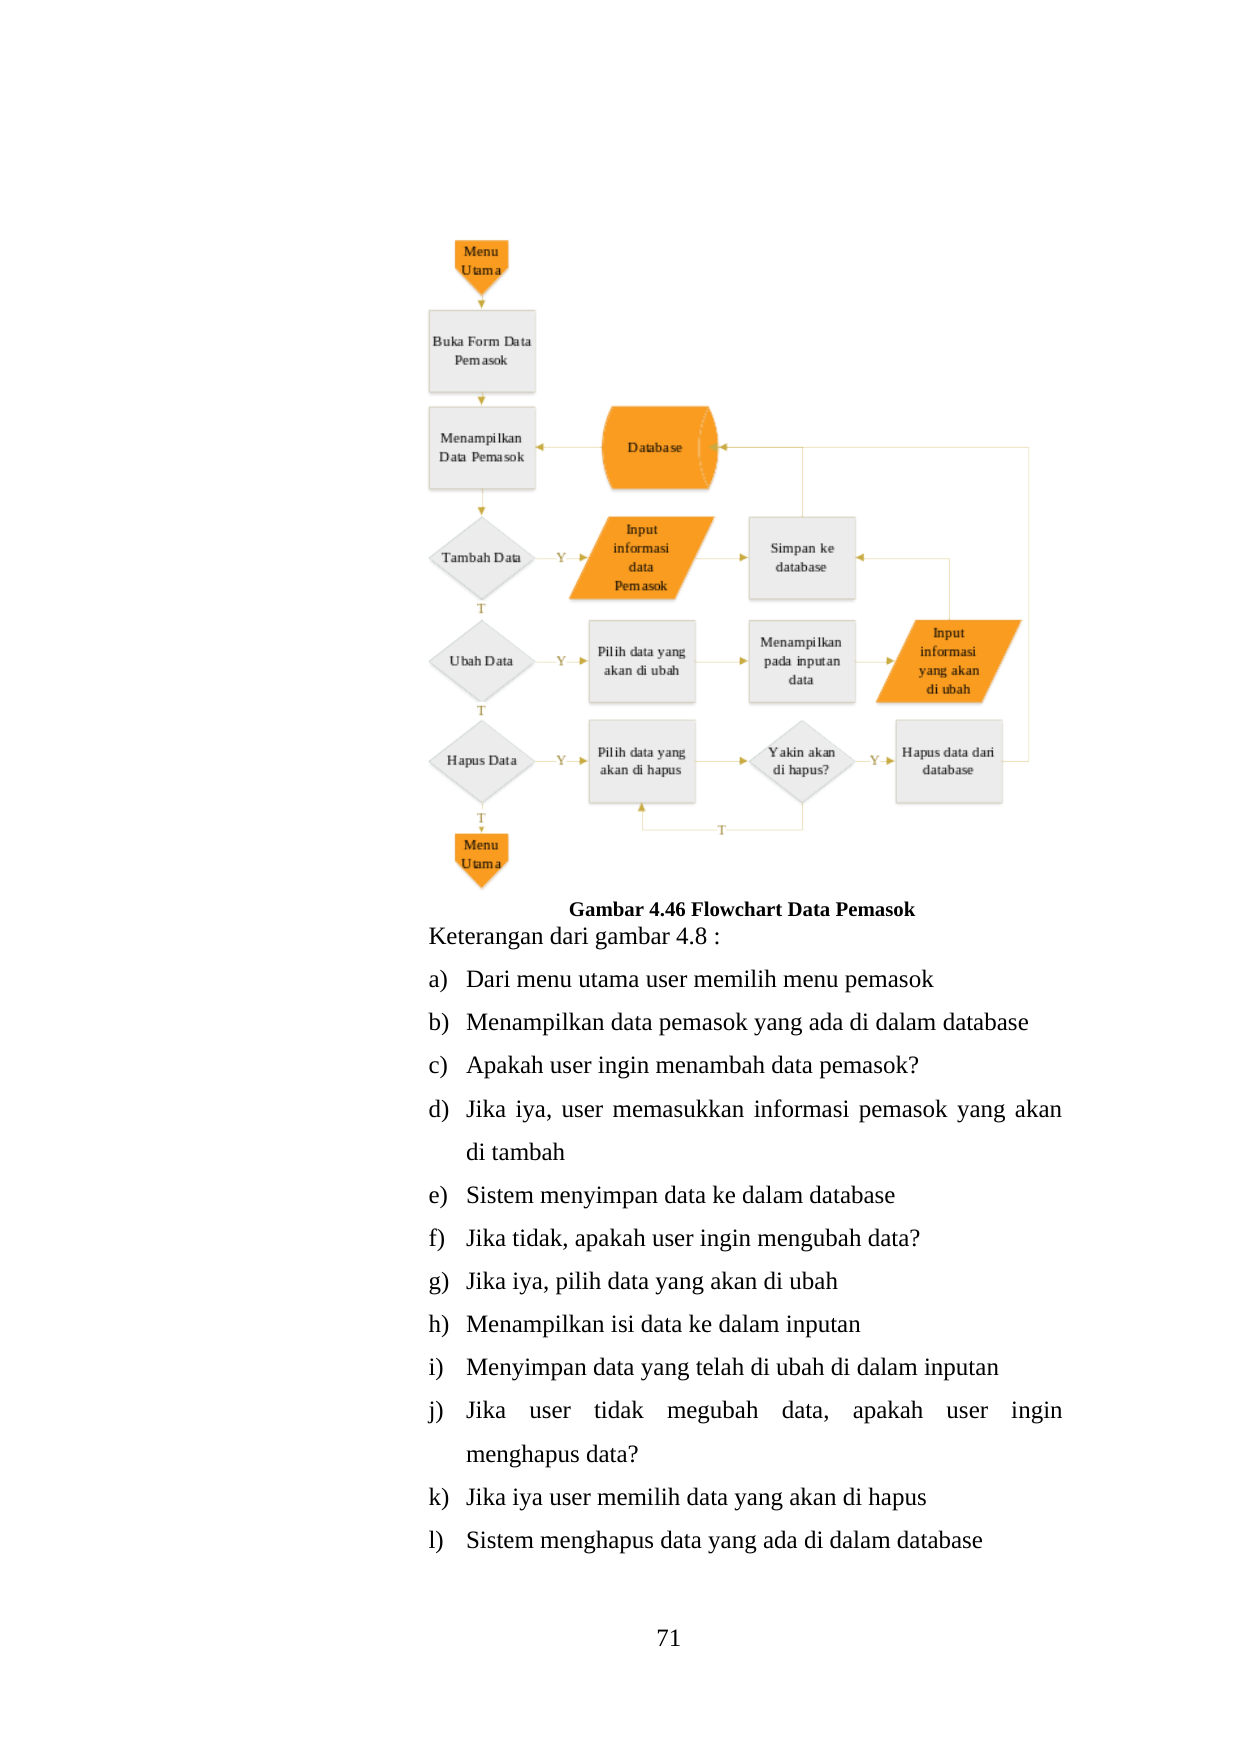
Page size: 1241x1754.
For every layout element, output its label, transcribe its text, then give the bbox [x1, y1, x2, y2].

list Jika tidak, apakah user ingin mengubah data? [428, 1223, 1063, 1252]
list Jika iya, user memasukkan informasi pemasok yang akan di tambah [428, 1094, 1063, 1166]
list Dari menu utama user memilih menu pemasok [428, 964, 1063, 993]
list Menampilkan data pemasok yang ada di dalam database [428, 1007, 1063, 1036]
list Jika user tidak megubah data, apakah user ingin menghapus data? [428, 1396, 1063, 1467]
list Jika iya, pilih data yang akan di ubah [428, 1266, 1063, 1295]
list Menyimpan data yang telah di ubah di dalam inputan [428, 1352, 1063, 1381]
list Sistem menyimpan data ke dalam database [428, 1180, 1063, 1209]
list Jika iya user memilih data yang akan di hapus [428, 1482, 1063, 1511]
list Apakah user ingin menambah data pemasok? [428, 1051, 1063, 1079]
text Keterangan dari gambar 4.8 : [425, 921, 1063, 950]
list Sistem menghapus data yang ada di dalam database [428, 1525, 1063, 1554]
list Menampilkan isi data ke dalam inputan [428, 1309, 1063, 1338]
